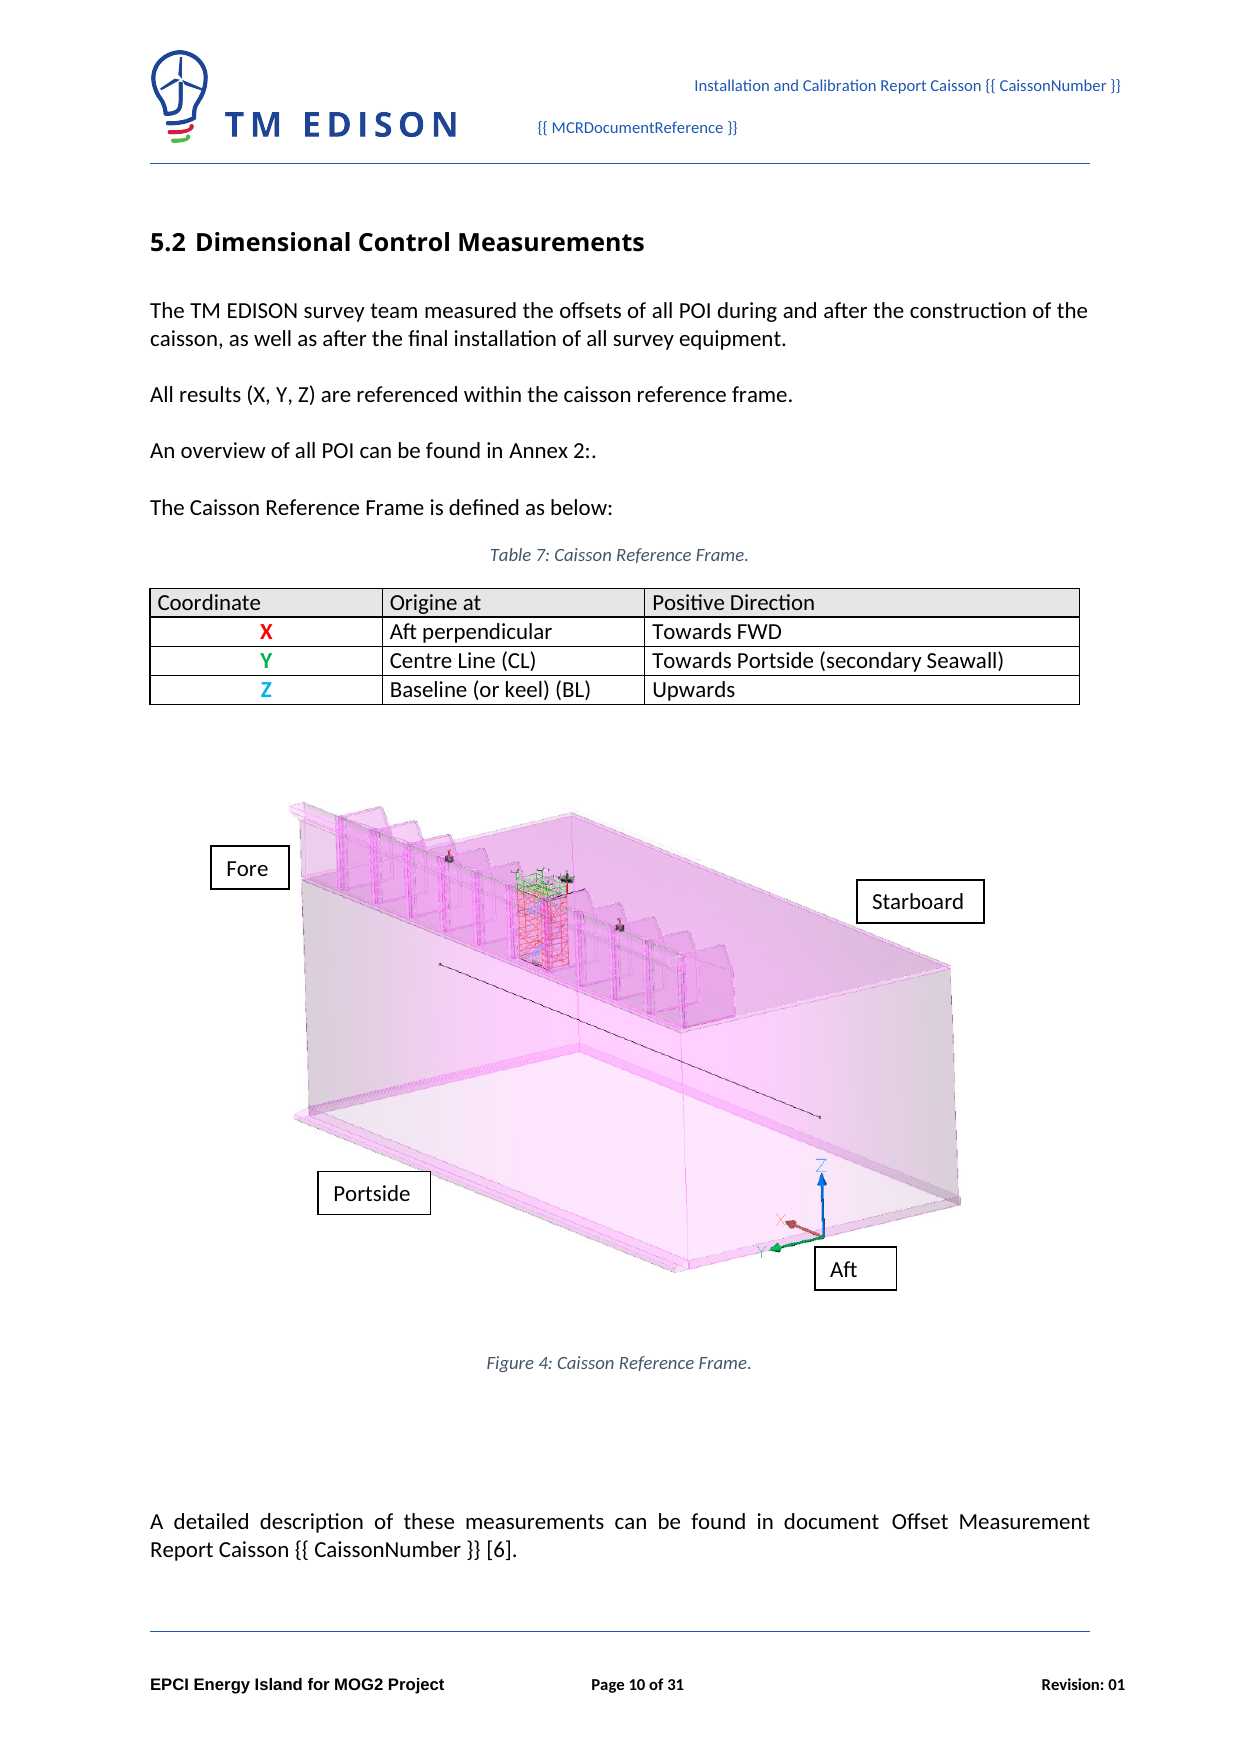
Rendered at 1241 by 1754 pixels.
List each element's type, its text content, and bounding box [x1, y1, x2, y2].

picture [275, 779, 992, 1284]
text The TM EDISON survey team measured the offsets of all POI during and after the construction of the caisson, as well as after the final installation of all survey equipment. [150, 297, 1090, 353]
picture [151, 50, 464, 149]
table_cell Z [151, 676, 382, 704]
table_header Positive Direction [645, 589, 1079, 616]
text Table 7: Caisson Reference Frame. [150, 544, 1090, 567]
table_cell Y [151, 647, 382, 674]
text An overview of all POI can be found in Annex 2:. [150, 437, 1090, 465]
text Figure 4: Caisson Reference Frame. [150, 1352, 1090, 1374]
table_cell Baseline (or keel) (BL) [383, 676, 644, 704]
table_cell Aft perpendicular [383, 618, 644, 646]
table_cell Towards Portside (secondary Seawall) [645, 647, 1079, 674]
table_header Coordinate [151, 589, 382, 616]
table_cell Upwards [645, 676, 1079, 704]
text The Caisson Reference Frame is defined as below: [150, 493, 1090, 521]
subtitle Dimensional Control Measurements [150, 225, 1090, 259]
text All results (X, Y, Z) are referenced within the caisson reference frame. [150, 381, 1090, 409]
text A detailed description of these measurements can be found in document Offset Measurement Report Caisson {{ CaissonNumber }} [6]. [150, 1507, 1090, 1563]
table_cell Towards FWD [645, 618, 1079, 646]
table_cell Centre Line (CL) [383, 647, 644, 674]
table_header Origine at [383, 589, 644, 616]
table_cell X [151, 618, 382, 646]
